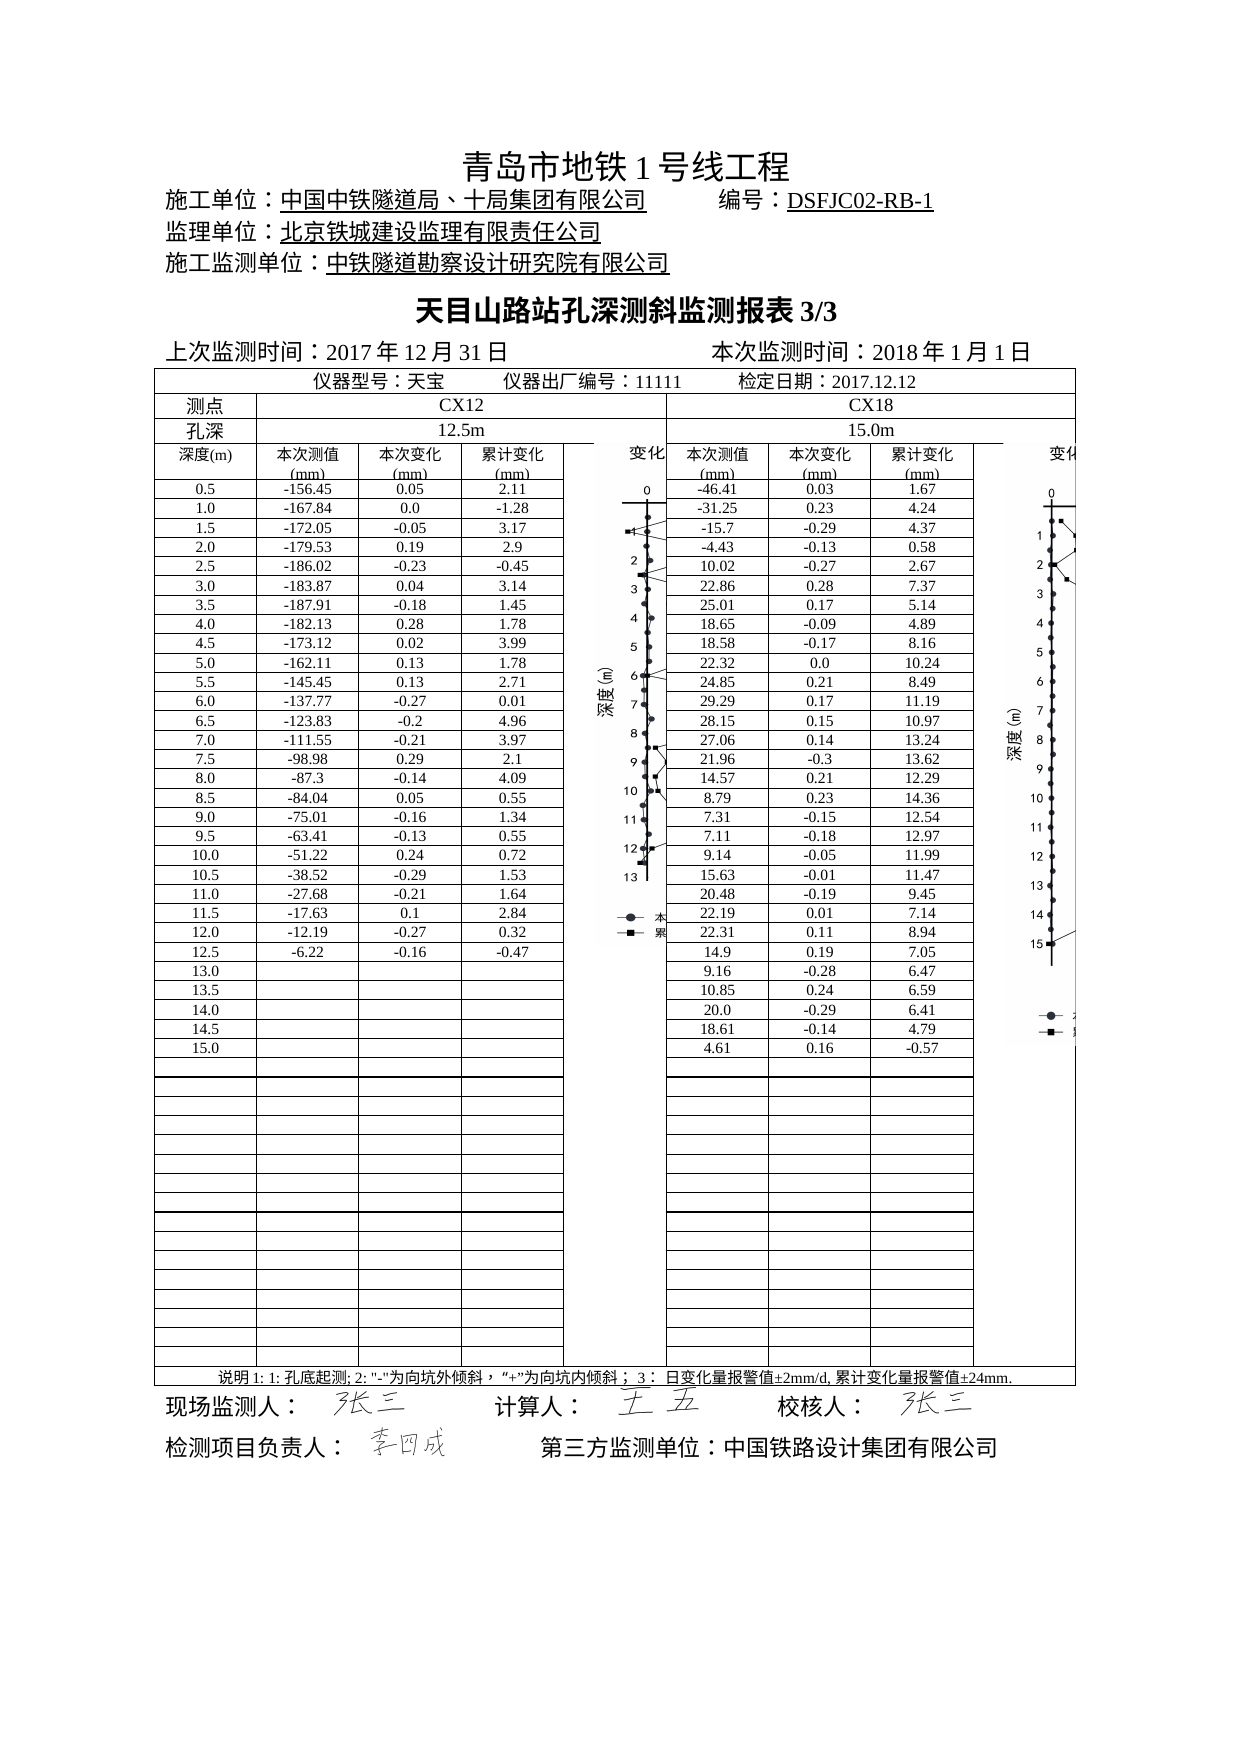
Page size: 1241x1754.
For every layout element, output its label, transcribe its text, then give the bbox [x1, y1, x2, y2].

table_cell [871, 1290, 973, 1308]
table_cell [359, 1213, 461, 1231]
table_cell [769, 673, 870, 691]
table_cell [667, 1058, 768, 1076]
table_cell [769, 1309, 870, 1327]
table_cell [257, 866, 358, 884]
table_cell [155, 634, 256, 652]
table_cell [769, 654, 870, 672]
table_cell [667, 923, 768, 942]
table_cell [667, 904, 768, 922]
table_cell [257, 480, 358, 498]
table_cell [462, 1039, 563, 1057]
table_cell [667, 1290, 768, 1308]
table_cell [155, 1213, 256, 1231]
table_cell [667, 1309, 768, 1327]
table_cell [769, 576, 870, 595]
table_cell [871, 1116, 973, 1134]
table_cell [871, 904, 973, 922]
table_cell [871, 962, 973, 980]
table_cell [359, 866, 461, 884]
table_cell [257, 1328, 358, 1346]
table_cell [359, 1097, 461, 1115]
text 施工单位：中国中铁隧道局、十局集团有限公司 编号：DSFJC02-RB-1 [165, 184, 1087, 216]
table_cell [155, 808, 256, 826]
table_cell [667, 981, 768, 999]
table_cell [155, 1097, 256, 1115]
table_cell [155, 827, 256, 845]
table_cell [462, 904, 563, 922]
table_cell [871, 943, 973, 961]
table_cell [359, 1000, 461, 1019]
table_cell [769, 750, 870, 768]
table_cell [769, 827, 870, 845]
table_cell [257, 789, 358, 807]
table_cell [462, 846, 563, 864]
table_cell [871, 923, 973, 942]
picture [888, 1385, 1007, 1416]
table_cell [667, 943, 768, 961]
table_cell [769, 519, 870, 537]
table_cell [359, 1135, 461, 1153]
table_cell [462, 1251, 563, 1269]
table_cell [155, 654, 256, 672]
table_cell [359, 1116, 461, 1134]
picture [604, 1385, 723, 1416]
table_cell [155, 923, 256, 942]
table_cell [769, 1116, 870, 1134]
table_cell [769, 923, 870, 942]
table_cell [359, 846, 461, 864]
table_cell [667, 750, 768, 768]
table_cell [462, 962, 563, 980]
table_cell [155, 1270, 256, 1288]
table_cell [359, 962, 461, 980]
picture [593, 443, 667, 946]
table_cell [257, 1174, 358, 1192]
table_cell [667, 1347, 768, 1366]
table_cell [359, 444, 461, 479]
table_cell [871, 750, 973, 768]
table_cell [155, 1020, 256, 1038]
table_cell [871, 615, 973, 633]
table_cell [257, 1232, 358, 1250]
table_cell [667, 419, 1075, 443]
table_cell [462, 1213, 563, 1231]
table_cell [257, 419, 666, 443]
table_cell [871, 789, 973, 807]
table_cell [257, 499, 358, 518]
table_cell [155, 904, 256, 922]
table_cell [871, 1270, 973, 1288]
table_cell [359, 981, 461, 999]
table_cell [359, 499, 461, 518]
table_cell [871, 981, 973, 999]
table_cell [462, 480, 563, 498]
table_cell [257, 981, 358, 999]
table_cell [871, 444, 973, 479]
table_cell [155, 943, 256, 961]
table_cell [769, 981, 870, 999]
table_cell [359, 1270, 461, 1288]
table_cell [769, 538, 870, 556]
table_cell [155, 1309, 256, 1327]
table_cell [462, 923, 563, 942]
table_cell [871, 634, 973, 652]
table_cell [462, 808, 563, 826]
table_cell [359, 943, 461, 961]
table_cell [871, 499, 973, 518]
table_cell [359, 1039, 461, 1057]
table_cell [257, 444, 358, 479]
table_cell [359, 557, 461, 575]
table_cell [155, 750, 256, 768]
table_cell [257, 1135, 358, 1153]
text 检测项目负责人： 第三方监测单位：中国铁路设计集团有限公司 [165, 1427, 1087, 1463]
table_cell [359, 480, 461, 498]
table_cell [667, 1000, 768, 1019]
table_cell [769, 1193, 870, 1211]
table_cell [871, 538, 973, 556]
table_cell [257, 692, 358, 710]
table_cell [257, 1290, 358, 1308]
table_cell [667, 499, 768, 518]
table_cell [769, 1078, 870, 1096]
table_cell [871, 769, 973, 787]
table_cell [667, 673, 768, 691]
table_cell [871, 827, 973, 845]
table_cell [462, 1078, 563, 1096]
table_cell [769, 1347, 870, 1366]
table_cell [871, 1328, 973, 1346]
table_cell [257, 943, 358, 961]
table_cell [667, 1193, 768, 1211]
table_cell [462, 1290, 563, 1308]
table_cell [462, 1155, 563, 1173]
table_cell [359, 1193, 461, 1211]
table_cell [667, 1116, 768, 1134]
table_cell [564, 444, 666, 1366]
text 天目山路站孔深测斜监测报表3/3 [165, 291, 1087, 330]
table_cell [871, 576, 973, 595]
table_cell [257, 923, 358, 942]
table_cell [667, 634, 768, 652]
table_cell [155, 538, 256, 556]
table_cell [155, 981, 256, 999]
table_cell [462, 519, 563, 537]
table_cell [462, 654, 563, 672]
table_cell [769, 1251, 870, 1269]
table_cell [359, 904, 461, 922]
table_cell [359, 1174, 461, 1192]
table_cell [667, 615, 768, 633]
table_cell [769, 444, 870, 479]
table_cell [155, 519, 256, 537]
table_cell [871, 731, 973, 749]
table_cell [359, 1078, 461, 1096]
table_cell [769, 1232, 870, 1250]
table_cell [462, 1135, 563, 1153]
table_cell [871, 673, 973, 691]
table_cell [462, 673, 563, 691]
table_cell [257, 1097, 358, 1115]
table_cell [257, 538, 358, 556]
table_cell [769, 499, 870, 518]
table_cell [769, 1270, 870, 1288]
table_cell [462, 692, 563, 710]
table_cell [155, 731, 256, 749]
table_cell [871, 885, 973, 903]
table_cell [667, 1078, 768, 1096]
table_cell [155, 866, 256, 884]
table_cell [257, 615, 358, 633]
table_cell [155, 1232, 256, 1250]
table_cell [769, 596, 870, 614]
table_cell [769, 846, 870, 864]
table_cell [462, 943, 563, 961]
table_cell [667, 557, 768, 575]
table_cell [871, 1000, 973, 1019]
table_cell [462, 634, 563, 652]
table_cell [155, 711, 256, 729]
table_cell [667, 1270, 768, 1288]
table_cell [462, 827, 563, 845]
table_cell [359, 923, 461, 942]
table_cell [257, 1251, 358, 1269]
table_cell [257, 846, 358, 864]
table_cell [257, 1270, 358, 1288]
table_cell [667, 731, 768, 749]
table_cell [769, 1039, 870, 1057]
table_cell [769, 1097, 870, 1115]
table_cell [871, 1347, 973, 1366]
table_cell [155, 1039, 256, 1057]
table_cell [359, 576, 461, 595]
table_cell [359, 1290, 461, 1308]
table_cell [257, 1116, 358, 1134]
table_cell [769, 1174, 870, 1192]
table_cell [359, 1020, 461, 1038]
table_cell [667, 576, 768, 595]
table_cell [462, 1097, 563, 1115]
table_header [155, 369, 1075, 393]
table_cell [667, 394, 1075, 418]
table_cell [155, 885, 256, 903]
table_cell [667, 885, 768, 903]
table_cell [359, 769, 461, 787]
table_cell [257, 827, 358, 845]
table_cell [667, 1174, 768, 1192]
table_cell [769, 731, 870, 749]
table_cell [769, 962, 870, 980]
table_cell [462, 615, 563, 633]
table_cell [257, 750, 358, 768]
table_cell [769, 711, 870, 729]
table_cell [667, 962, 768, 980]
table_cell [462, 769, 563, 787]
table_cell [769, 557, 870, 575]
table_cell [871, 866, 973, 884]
text 上次监测时间：2017年12月31日 本次监测时间：2018年1月1日 [165, 336, 1087, 368]
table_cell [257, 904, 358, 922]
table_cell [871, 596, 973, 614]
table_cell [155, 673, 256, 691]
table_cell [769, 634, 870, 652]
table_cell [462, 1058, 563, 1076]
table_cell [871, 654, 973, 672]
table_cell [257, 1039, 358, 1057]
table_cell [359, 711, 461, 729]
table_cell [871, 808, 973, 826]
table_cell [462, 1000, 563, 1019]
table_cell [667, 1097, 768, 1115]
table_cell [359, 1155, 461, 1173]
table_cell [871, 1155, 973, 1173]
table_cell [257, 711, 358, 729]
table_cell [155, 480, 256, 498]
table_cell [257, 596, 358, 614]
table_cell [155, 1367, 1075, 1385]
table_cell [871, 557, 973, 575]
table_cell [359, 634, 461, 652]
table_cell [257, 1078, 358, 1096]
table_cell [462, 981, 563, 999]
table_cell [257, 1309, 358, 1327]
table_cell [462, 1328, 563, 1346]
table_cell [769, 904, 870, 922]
picture [367, 1426, 486, 1457]
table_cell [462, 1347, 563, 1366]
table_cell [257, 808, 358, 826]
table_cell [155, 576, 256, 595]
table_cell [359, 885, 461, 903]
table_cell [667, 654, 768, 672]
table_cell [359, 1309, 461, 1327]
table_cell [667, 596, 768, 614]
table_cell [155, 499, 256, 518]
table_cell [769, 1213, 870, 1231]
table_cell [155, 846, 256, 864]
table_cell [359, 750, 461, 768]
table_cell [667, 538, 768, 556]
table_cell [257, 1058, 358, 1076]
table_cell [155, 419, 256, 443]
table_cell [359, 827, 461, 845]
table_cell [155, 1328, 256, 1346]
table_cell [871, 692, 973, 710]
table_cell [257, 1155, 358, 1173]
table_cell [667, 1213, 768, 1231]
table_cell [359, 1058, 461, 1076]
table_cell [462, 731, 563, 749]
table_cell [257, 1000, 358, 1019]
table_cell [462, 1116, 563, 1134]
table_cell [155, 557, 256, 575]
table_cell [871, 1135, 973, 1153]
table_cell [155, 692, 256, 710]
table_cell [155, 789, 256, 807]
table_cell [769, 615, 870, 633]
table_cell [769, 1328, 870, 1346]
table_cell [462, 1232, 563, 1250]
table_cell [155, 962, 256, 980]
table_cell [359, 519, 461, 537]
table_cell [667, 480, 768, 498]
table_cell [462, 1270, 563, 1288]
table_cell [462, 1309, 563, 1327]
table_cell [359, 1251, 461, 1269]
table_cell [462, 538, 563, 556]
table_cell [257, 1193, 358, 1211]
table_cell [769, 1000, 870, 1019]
picture [321, 1385, 440, 1416]
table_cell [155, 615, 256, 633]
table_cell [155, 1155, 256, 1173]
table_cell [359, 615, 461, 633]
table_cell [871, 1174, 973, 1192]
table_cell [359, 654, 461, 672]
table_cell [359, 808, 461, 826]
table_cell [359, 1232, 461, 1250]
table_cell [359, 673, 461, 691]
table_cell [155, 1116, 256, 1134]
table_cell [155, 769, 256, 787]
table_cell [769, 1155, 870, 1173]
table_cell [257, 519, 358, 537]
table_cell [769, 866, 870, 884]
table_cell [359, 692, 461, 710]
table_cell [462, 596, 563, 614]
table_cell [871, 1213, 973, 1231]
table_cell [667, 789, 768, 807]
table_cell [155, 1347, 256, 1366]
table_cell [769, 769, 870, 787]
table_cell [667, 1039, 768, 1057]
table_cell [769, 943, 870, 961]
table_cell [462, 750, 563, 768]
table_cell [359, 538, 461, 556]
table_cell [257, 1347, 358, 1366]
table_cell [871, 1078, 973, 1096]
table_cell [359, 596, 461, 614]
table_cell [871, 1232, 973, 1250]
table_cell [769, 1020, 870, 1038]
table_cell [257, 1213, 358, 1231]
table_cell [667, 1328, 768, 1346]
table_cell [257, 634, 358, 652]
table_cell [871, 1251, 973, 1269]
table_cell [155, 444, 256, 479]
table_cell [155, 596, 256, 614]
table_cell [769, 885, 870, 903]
picture [1003, 443, 1076, 1046]
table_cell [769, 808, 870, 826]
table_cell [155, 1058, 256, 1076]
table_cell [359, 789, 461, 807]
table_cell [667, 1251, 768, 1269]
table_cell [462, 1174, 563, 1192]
text 青岛市地铁1号线工程 [165, 159, 1087, 184]
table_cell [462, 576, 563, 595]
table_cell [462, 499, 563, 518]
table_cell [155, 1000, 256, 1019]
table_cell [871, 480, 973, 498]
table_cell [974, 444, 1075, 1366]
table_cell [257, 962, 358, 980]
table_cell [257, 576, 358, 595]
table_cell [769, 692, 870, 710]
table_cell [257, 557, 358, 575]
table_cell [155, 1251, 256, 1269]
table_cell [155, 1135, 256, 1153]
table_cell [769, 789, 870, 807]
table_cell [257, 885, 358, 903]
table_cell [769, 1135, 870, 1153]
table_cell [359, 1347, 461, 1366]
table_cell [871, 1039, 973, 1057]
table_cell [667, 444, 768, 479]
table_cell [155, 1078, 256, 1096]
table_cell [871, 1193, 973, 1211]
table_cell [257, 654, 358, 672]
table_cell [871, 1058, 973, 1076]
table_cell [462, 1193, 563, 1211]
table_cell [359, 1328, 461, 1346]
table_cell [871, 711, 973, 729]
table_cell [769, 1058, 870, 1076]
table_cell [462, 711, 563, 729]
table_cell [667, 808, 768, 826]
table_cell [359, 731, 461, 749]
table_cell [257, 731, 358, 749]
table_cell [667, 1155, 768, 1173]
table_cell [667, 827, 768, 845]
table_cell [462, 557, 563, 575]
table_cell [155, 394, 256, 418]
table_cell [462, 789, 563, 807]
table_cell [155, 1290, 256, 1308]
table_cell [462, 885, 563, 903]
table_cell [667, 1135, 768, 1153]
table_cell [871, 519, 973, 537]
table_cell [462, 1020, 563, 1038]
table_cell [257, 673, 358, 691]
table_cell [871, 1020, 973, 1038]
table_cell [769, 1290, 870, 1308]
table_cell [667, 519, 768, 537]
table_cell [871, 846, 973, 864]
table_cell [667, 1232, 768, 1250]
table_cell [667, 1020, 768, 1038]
text 监理单位：北京铁城建设监理有限责任公司 [165, 216, 1087, 247]
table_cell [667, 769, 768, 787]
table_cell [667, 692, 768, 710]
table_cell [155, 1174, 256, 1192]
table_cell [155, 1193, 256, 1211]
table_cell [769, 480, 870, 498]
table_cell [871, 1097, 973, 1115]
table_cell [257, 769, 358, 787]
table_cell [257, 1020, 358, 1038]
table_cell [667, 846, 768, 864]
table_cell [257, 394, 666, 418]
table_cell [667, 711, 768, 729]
text 施工监测单位：中铁隧道勘察设计研究院有限公司 [165, 247, 1087, 278]
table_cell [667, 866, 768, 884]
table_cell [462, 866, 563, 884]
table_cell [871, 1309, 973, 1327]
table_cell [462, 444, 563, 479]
